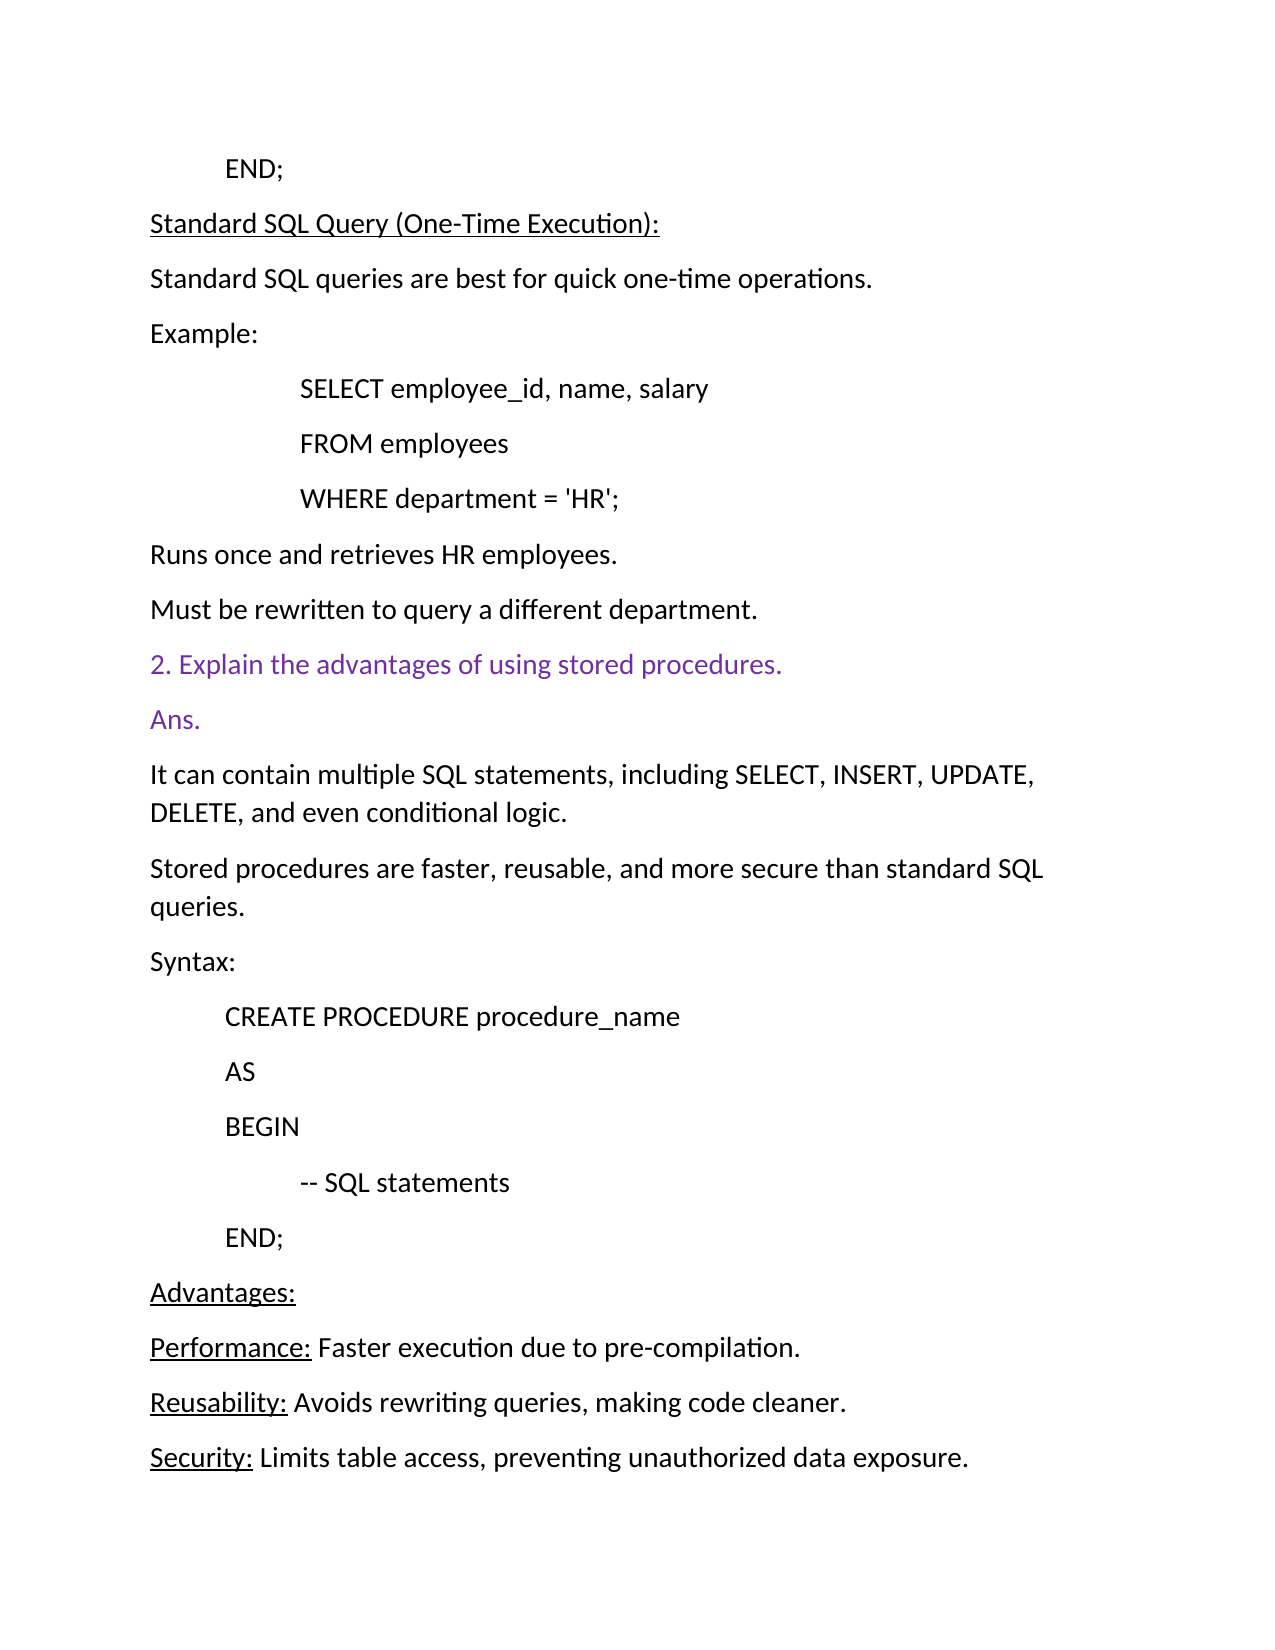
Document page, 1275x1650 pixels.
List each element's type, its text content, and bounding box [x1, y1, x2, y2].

text Security: Limits table access, preventing unauthorized data exposure. [150, 1439, 1125, 1475]
text FROM employees [225, 426, 1125, 461]
text It can contain multiple SQL statements, including SELECT, INSERT, UPDATE, DELETE, and even conditional logic. [150, 756, 1125, 830]
text SELECT employee_id, name, salary [225, 370, 1125, 406]
text Example: [150, 315, 1125, 351]
text Ans. [150, 701, 1125, 737]
text END; [150, 1219, 1125, 1254]
text Stored procedures are faster, reusable, and more secure than standard SQL queries. [150, 850, 1125, 924]
text Standard SQL queries are best for quick one-time operations. [150, 260, 1125, 296]
text -- SQL statements [150, 1164, 1125, 1199]
text Syntax: [150, 943, 1125, 979]
text Runs once and retrieves HR employees. [150, 536, 1125, 571]
text Performance: Faster execution due to pre-compilation. [150, 1329, 1125, 1364]
text END; [150, 150, 1125, 186]
text Reusability: Avoids rewriting queries, making code cleaner. [150, 1384, 1125, 1420]
text AS [150, 1053, 1125, 1089]
text BEGIN [150, 1108, 1125, 1144]
text Must be rewritten to query a different department. [150, 591, 1125, 626]
text Standard SQL Query (One-Time Execution): [150, 205, 1125, 241]
text 2. Explain the advantages of using stored procedures. [150, 646, 1125, 682]
text Advantages: [150, 1274, 1125, 1309]
text CREATE PROCEDURE procedure_name [150, 998, 1125, 1034]
text WHERE department = 'HR'; [225, 481, 1125, 516]
